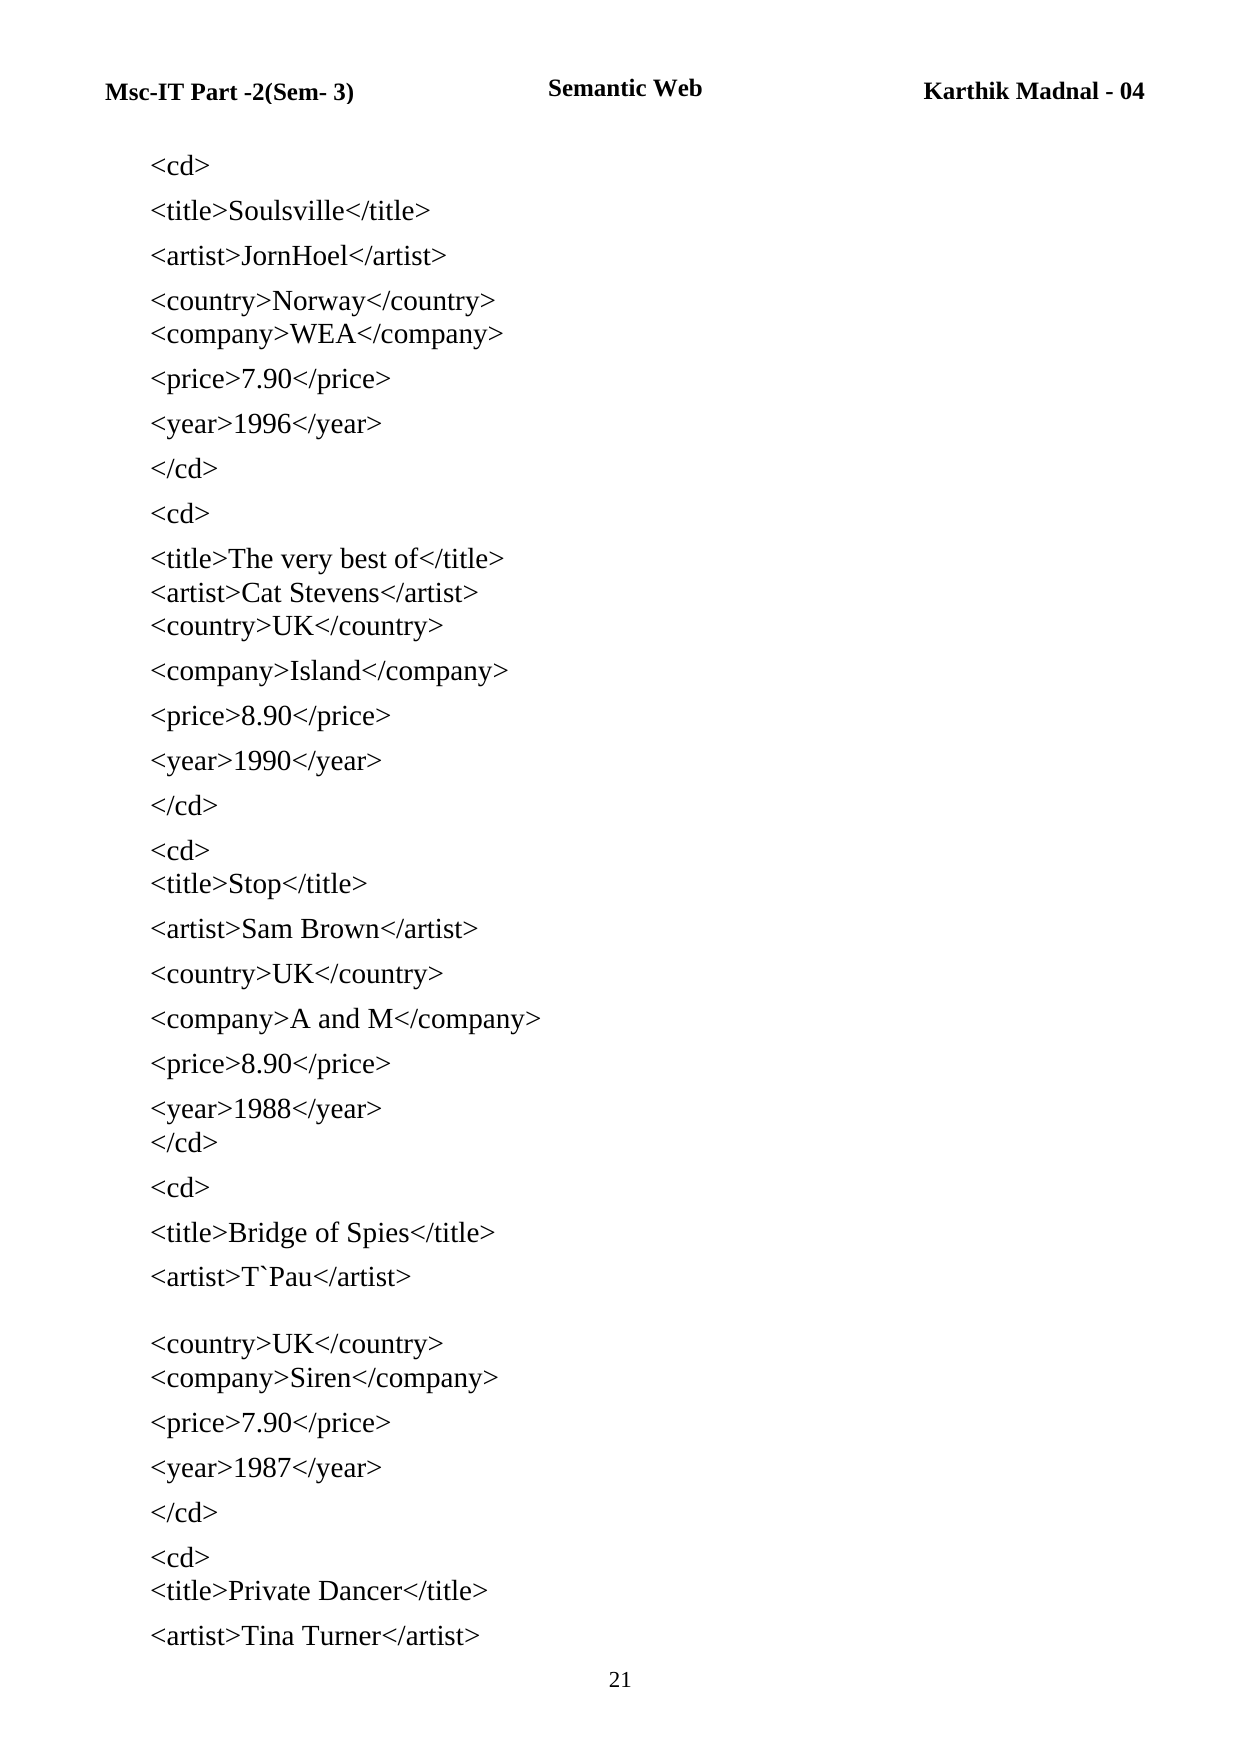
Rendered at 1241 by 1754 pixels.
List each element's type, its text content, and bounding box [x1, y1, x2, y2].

text <cd> [150, 148, 1138, 182]
text <cd> [150, 1170, 1138, 1203]
text <title>Stop</title> [150, 867, 1138, 900]
text </cd> [150, 1125, 1138, 1158]
text <company>A and M</company> [150, 1001, 1138, 1035]
text <year>1990</year> [150, 743, 1138, 777]
text </cd> [150, 1495, 1138, 1529]
text <year>1988</year> [150, 1091, 1138, 1125]
text <artist>Cat Stevens</artist> [150, 575, 1138, 608]
text <country>UK</country> [150, 1327, 1138, 1360]
text <cd> [150, 833, 1138, 866]
text <year>1996</year> [150, 406, 1138, 440]
text <title>The very best of</title> [150, 541, 1138, 575]
text <year>1987</year> [150, 1450, 1138, 1484]
text <artist>Tina Turner</artist> [150, 1618, 1138, 1652]
text <company>Island</company> [150, 653, 1138, 687]
text <price>7.90</price> [150, 362, 1138, 395]
text <cd> [150, 1540, 1138, 1573]
text <artist>T`Pau</artist> [150, 1259, 1138, 1293]
text <price>8.90</price> [150, 698, 1138, 732]
text <price>7.90</price> [150, 1405, 1138, 1439]
text <country>Norway</country> [150, 283, 1138, 316]
text <company>Siren</company> [150, 1360, 1138, 1394]
text </cd> [150, 451, 1138, 485]
text <title>Bridge of Spies</title> [150, 1215, 1138, 1248]
text <country>UK</country> [150, 956, 1138, 990]
text </cd> [150, 788, 1138, 822]
text <price>8.90</price> [150, 1046, 1138, 1080]
text <company>WEA</company> [150, 317, 1138, 350]
text <title>Private Dancer</title> [150, 1573, 1138, 1607]
text <artist>Sam Brown</artist> [150, 912, 1138, 945]
text <artist>JornHoel</artist> [150, 238, 1138, 272]
text <cd> [150, 496, 1138, 530]
text <country>UK</country> [150, 608, 1138, 642]
text <title>Soulsville</title> [150, 193, 1138, 227]
